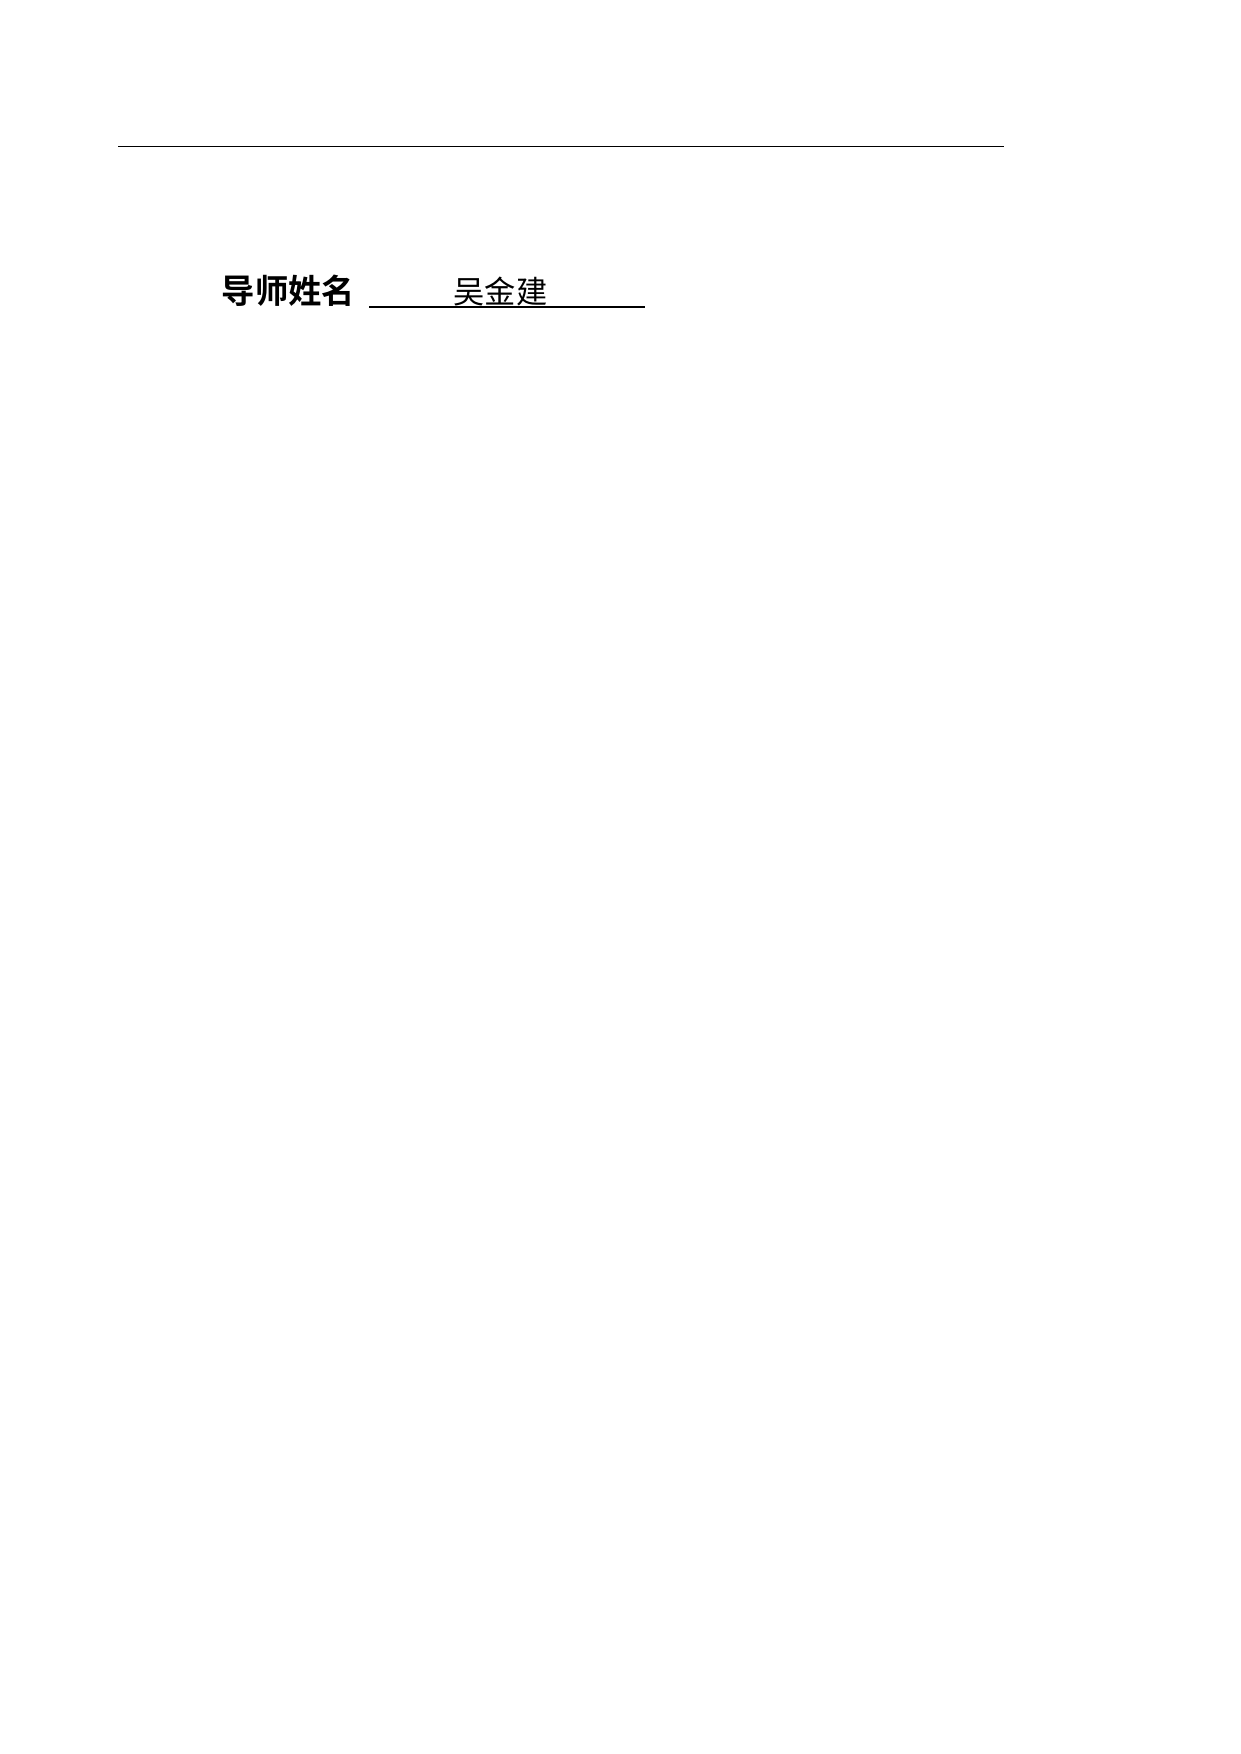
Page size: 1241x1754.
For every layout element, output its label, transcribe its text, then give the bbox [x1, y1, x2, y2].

text 导师姓名 吴金建 [118, 256, 1004, 321]
